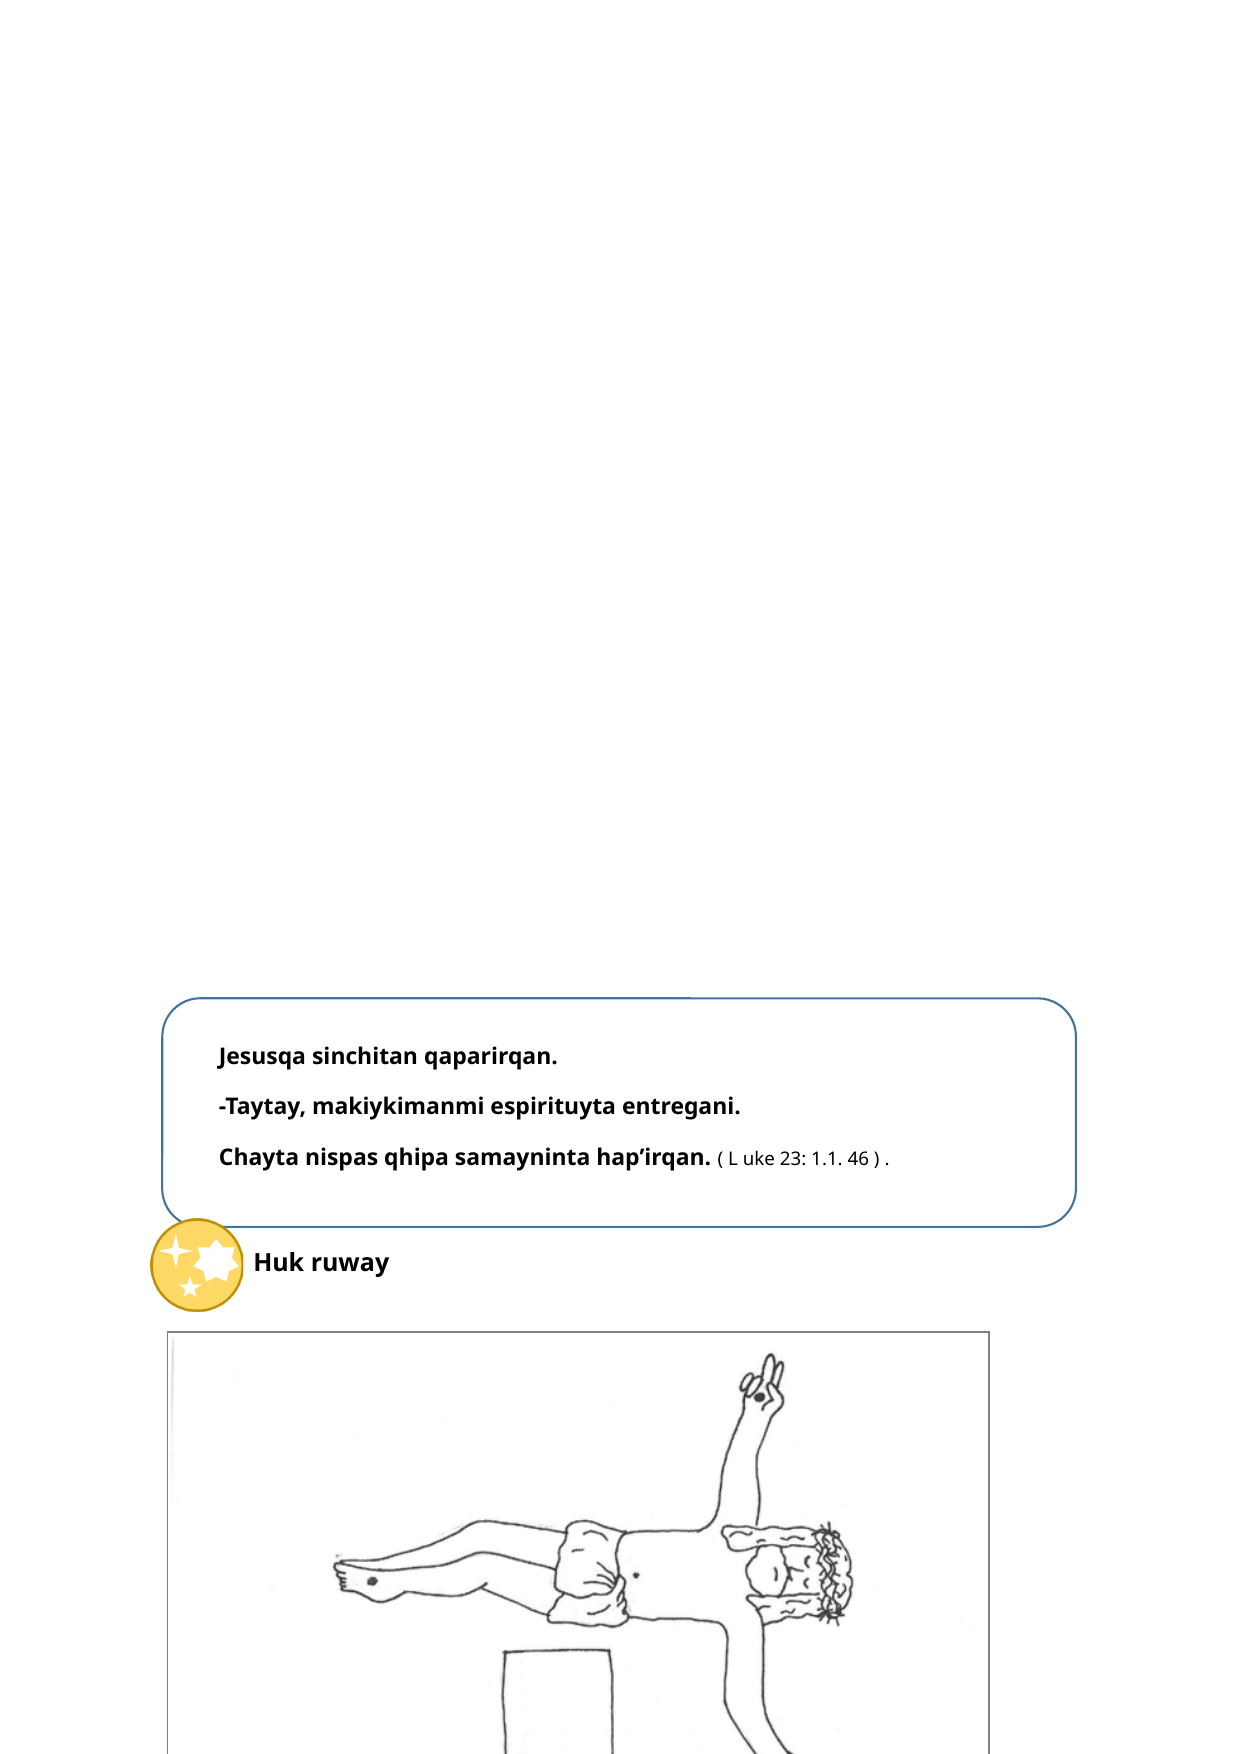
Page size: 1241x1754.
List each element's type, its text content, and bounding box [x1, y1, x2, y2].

text -Taytay, makiykimanmi espirituyta entregani. [150, 1090, 1090, 1121]
text Huk ruway [244, 1244, 1090, 1278]
picture [168, 1333, 988, 1754]
text Chayta nispas qhipa samayninta hap’irqan. ( L uke 23: 1.1. 46 ) . [150, 1141, 1090, 1172]
text Jesusqa sinchitan qaparirqan. [150, 1040, 1090, 1071]
picture [150, 1218, 244, 1312]
